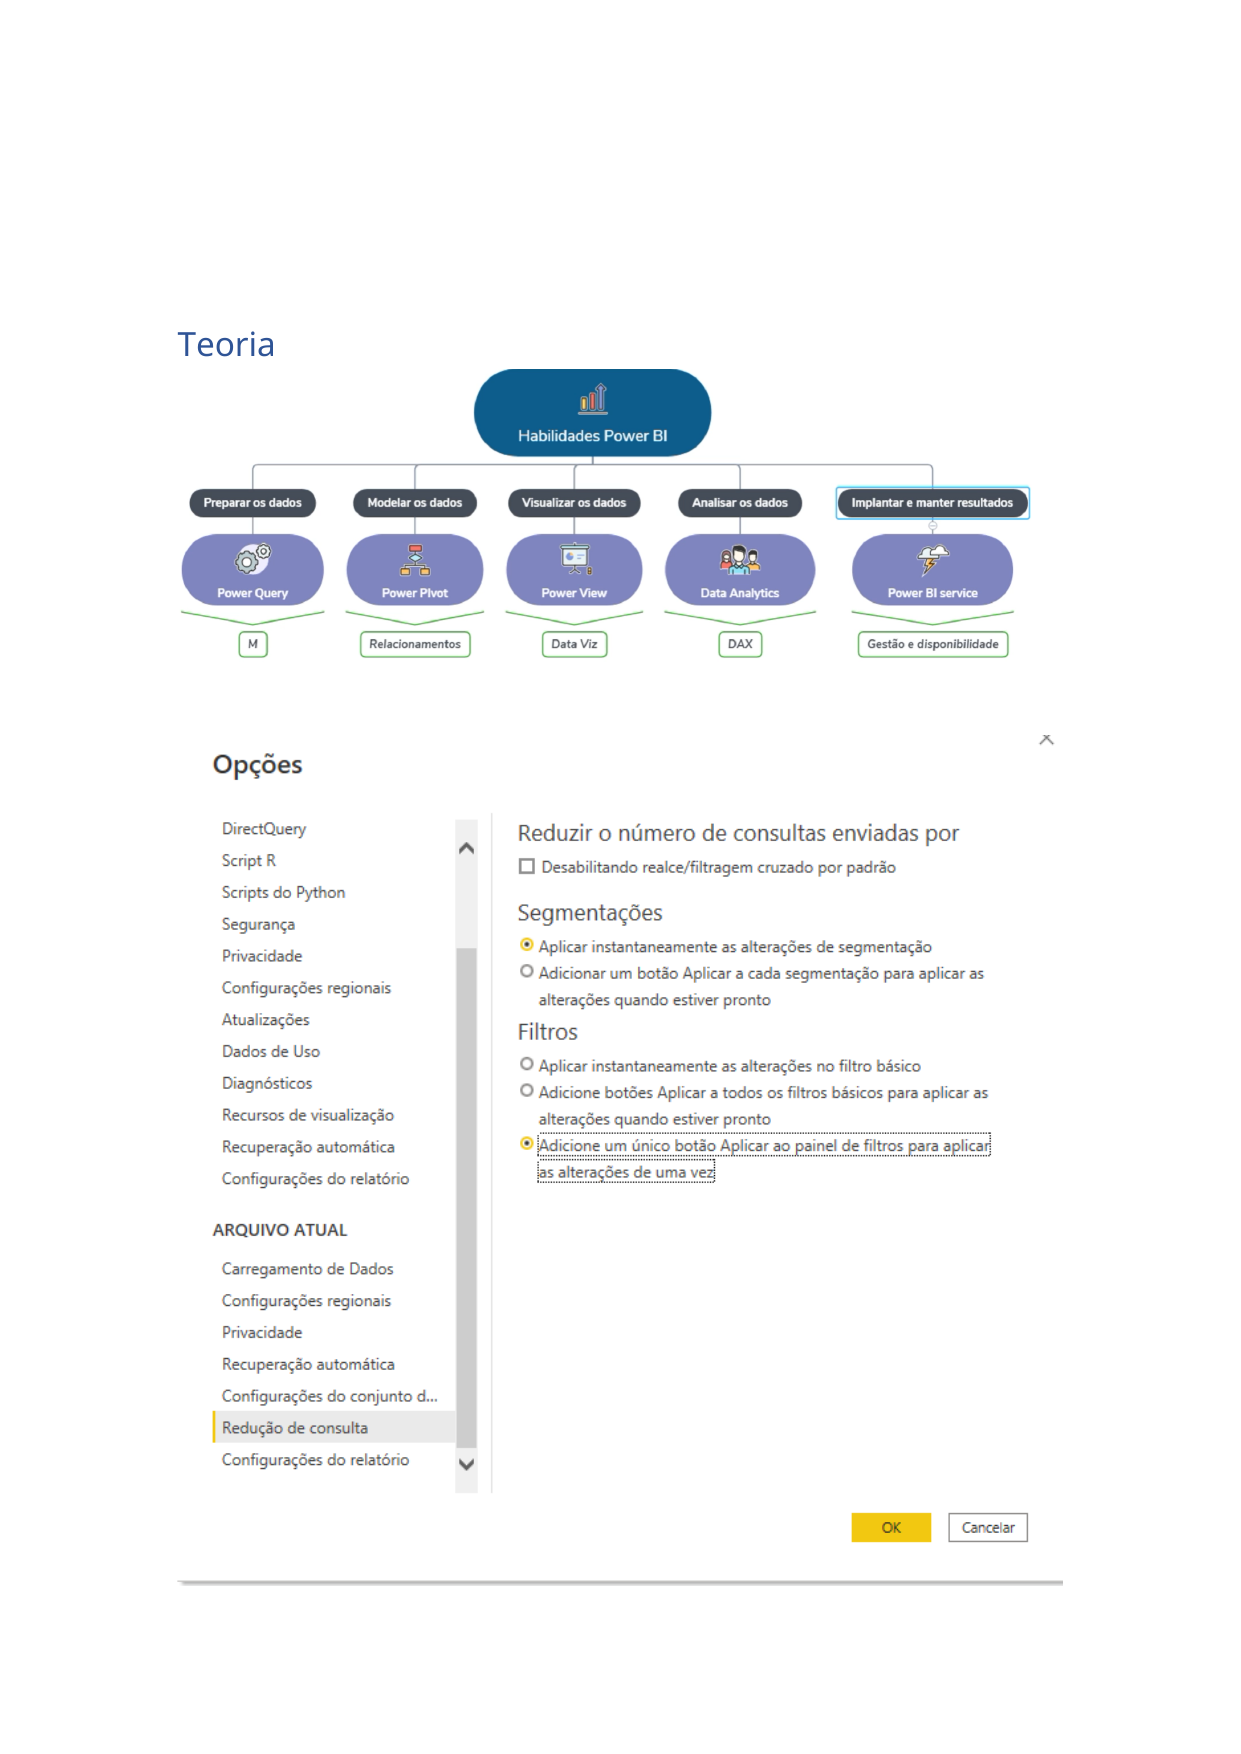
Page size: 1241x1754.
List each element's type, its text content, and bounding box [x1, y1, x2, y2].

subtitle Teoria [177, 321, 1063, 366]
picture [177, 369, 1063, 670]
picture [177, 735, 1063, 1586]
